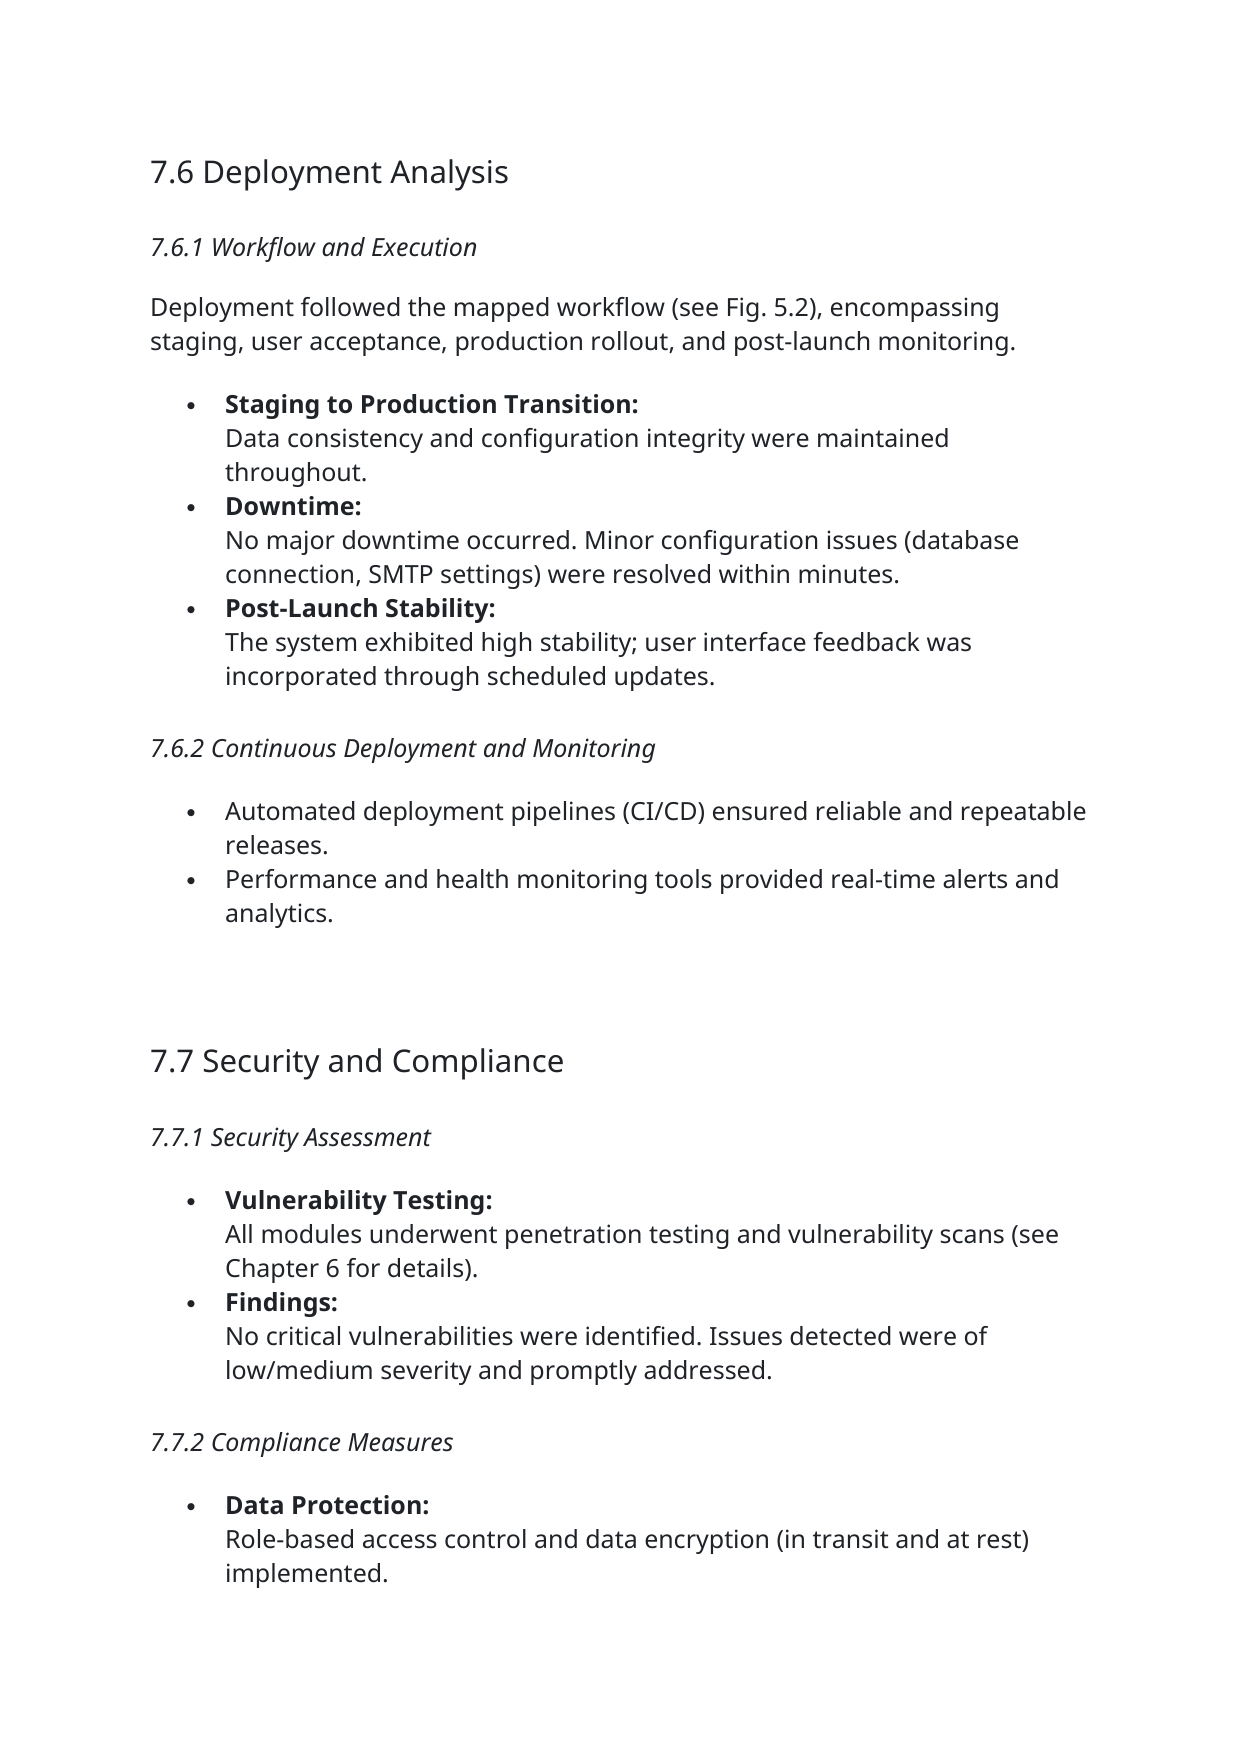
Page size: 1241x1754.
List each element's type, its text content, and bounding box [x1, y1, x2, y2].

subtitle 7.6.1 Workflow and Execution [150, 230, 1090, 264]
subtitle 7.7 Security and Compliance [150, 1039, 1090, 1082]
list Data Protection: Role-based access control and data encryption (in transit and at rest) implemented. [187, 1487, 1090, 1590]
list Automated deployment pipelines (CI/CD) ensured reliable and repeatable releases. [187, 794, 1090, 862]
text Deployment followed the mapped workflow (see Fig. 5.2), encompassing staging, user acceptance, production rollout, and post-launch monitoring. [150, 289, 1090, 357]
subtitle 7.7.2 Compliance Measures [150, 1424, 1090, 1458]
list Post-Launch Stability: The system exhibited high stability; user interface feedback was incorporated through scheduled updates. [187, 591, 1090, 693]
list Performance and health monitoring tools provided real-time alerts and analytics. [187, 862, 1090, 930]
subtitle 7.7.1 Security Assessment [150, 1119, 1090, 1153]
subtitle 7.6 Deployment Analysis [150, 150, 1090, 193]
subtitle 7.6.2 Continuous Deployment and Monitoring [150, 731, 1090, 764]
list Downtime: No major downtime occurred. Minor configuration issues (database connection, SMTP settings) were resolved within minutes. [187, 489, 1090, 591]
list Vulnerability Testing: All modules underwent penetration testing and vulnerability scans (see Chapter 6 for details). [187, 1182, 1090, 1284]
list Findings: No critical vulnerabilities were identified. Issues detected were of low/medium severity and promptly addressed. [187, 1284, 1090, 1387]
list Staging to Production Transition: Data consistency and configuration integrity were maintained throughout. [187, 386, 1090, 489]
